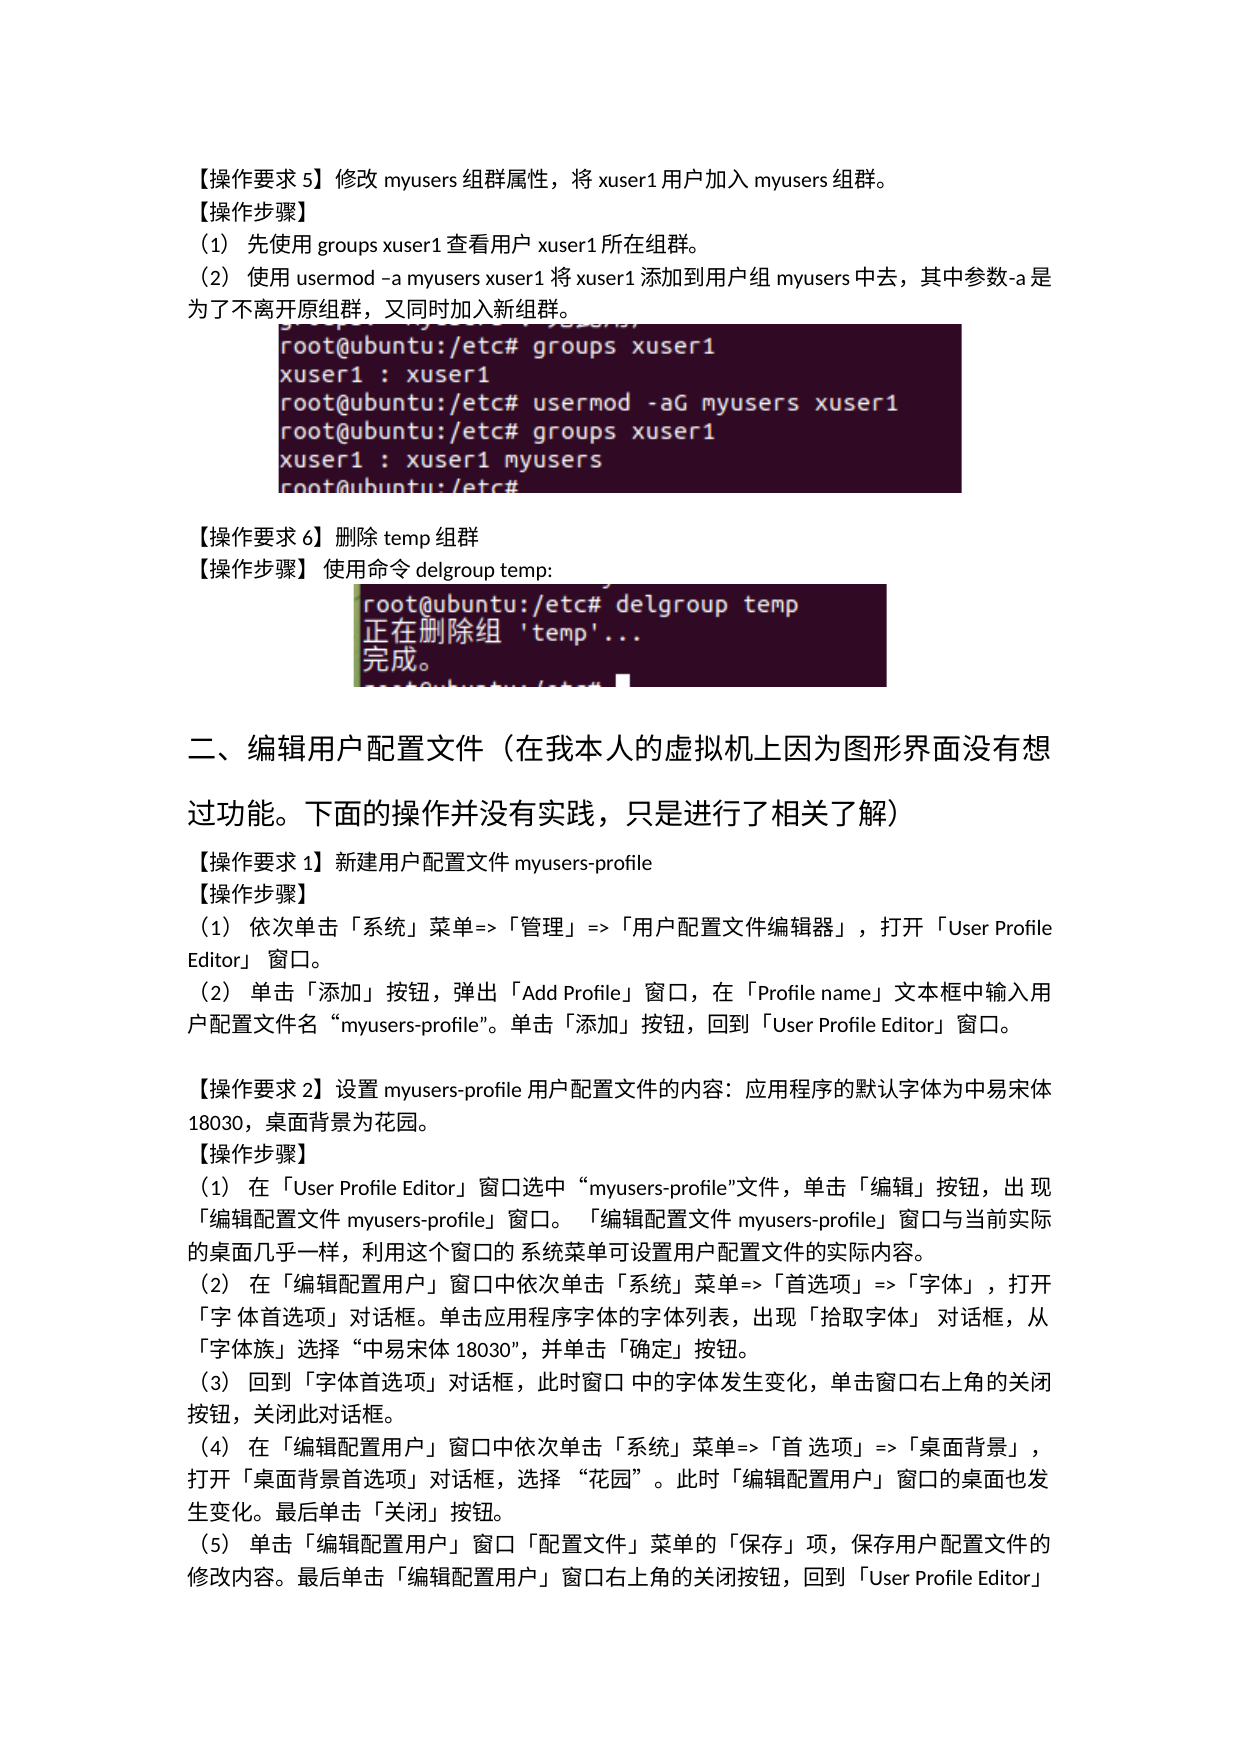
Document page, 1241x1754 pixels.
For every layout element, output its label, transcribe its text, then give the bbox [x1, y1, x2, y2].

text 【操作步骤】 [187, 877, 1053, 909]
text （2） 在「编辑配置用户」窗口中依次单击「系统」菜单=>「首选项」=>「字体」，打开「字 体首选项」对话框。单击应用程序字体的字体列表，出现「拾取字体」 对话框，从 「字体族」选择“中易宋体 18030”，并单击「确定」按钮。 [187, 1267, 1053, 1364]
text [187, 1527, 1053, 1592]
text （3） 回到「字体首选项」对话框，此时窗口 中的字体发生变化，单击窗口右上角的关闭按钮，关闭此对话框。 [187, 1364, 1053, 1429]
text 二、编辑用户配置文件（在我本人的虚拟机上因为图形界面没有想过功能。下面的操作并没有实践，只是进行了相关了解） [187, 714, 1053, 844]
picture [353, 584, 887, 687]
text （1） 先使用groups xuser1查看用户xuser1所在组群。 [187, 227, 1053, 259]
text 【操作要求 1】新建用户配置文件myusers-profile [187, 844, 1053, 877]
text 【操作要求 2】设置 myusers-profile 用户配置文件的内容：应用程序的默认字体为中易宋体 18030，桌面背景为花园。 [187, 1072, 1053, 1137]
text 【操作步骤】 [187, 1137, 1053, 1169]
text 【操作步骤】 [187, 194, 1053, 227]
text 【操作要求 6】删除 temp 组群 [187, 519, 1053, 552]
text （2） 使用usermod –a myusers xuser1 将xuser1添加到用户组myusers中去，其中参数-a是为了不离开原组群，又同时加入新组群。 [187, 259, 1053, 324]
picture [278, 324, 962, 493]
text （4） 在「编辑配置用户」窗口中依次单击「系统」菜单=>「首 选项」=>「桌面背景」，打开「桌面背景首选项」对话框，选择 “花园”。此时「编辑配置用户」窗口的桌面也发生变化。最后单击「关闭」按钮。 [187, 1429, 1053, 1527]
text （1） 在「User Profile Editor」窗口选中“myusers-profile”文件，单击「编辑」按钮，出 现「编辑配置文件 myusers-profile」窗口。 「编辑配置文件 myusers-profile」窗口与当前实际的桌面几乎一样，利用这个窗口的 系统菜单可设置用户配置文件的实际内容。 [187, 1169, 1053, 1267]
text （1） 依次单击「系统」菜单=>「管理」=>「用户配置文件编辑器」，打开「User Profile Editor」 窗口。 [187, 909, 1053, 974]
text 【操作步骤】 使用命令delgroup temp: [187, 552, 1053, 584]
text （2） 单击「添加」按钮，弹出「Add Profile」窗口，在「Profile name」文本框中输入用 户配置文件名“myusers-profile”。单击「添加」按钮，回到「User Profile Editor」窗口。 [187, 974, 1053, 1039]
text 【操作要求 5】修改 myusers 组群属性，将 xuser1用户加入 myusers 组群。 [187, 162, 1053, 194]
